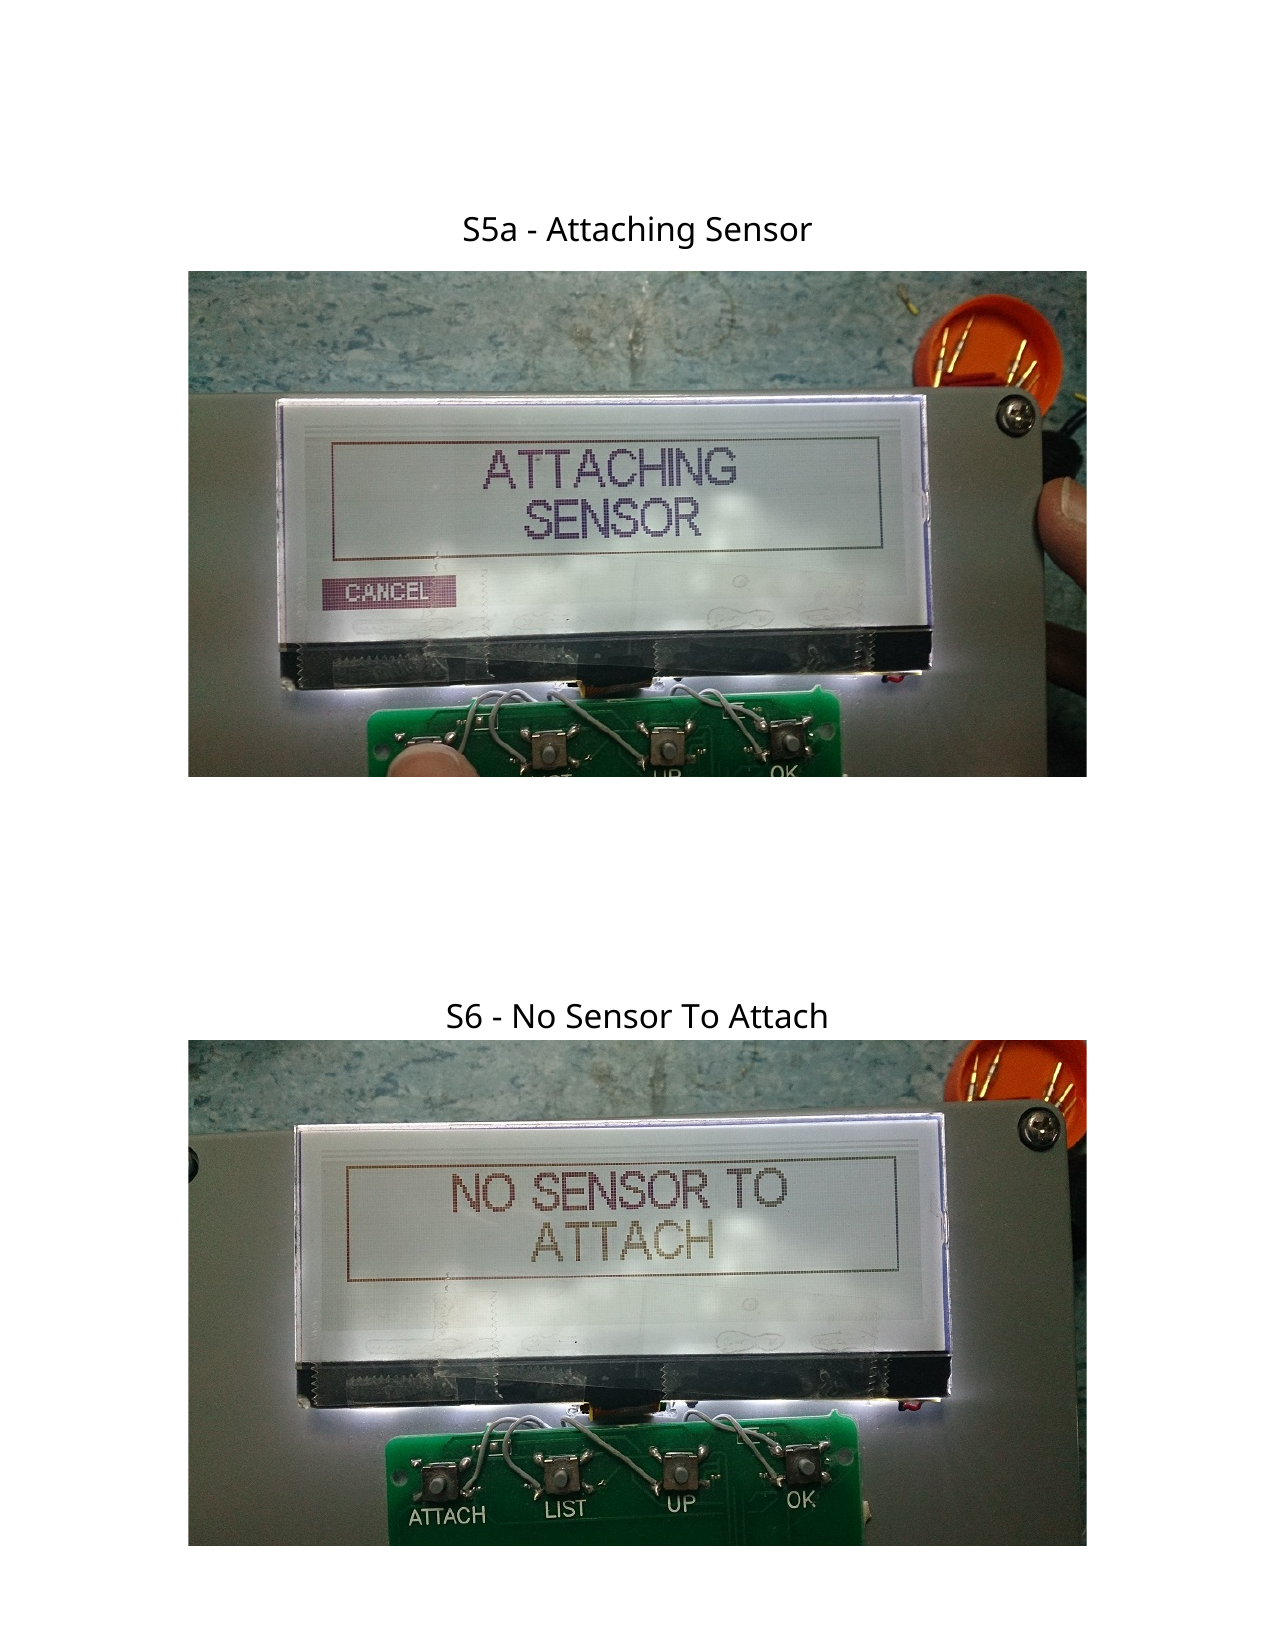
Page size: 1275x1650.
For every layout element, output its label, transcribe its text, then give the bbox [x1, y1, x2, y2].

picture [188, 1040, 1087, 1546]
text S5a - Attaching Sensor [75, 206, 1200, 252]
picture [188, 271, 1087, 777]
